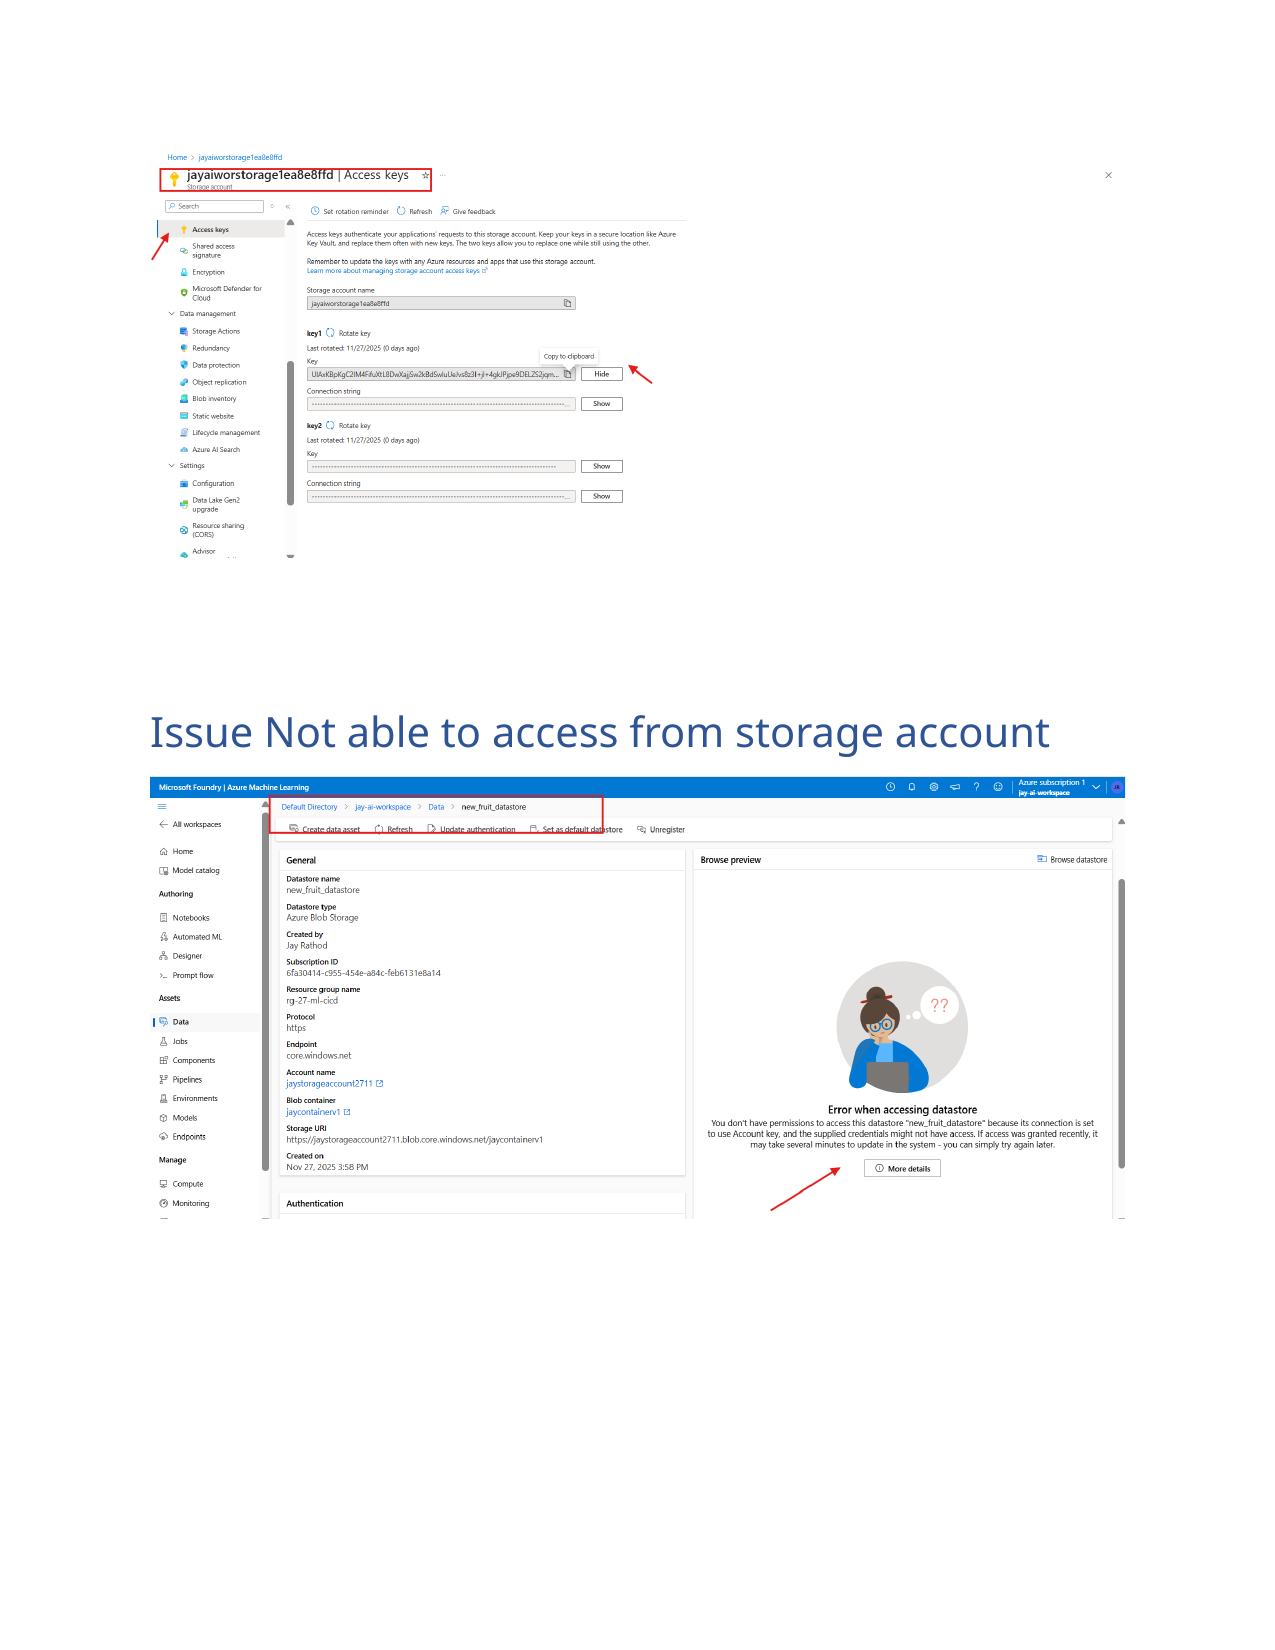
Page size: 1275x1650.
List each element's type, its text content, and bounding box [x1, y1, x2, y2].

picture [150, 776, 1125, 1219]
picture [150, 150, 1125, 558]
subtitle Issue Not able to access from storage account [150, 703, 1125, 759]
